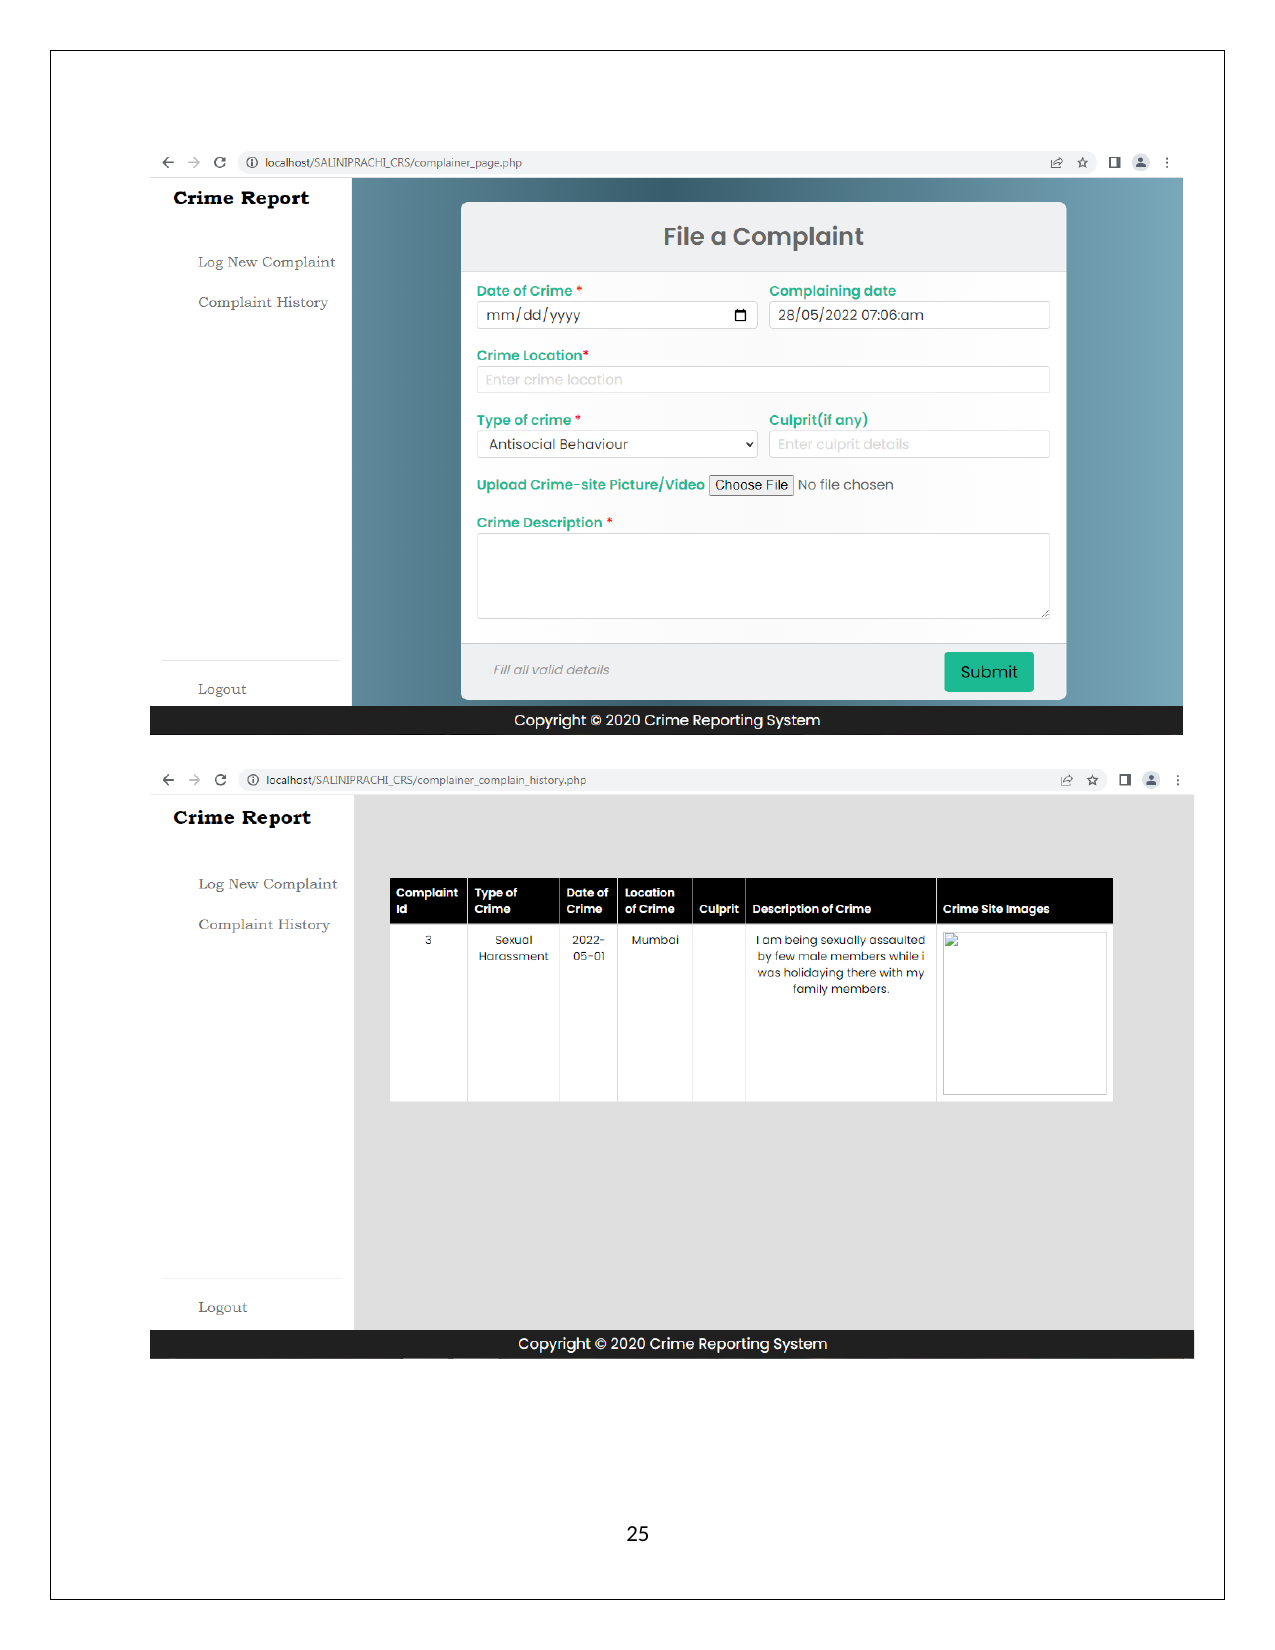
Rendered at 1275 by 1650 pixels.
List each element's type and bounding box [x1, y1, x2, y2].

picture [150, 150, 1183, 735]
picture [150, 769, 1195, 1359]
